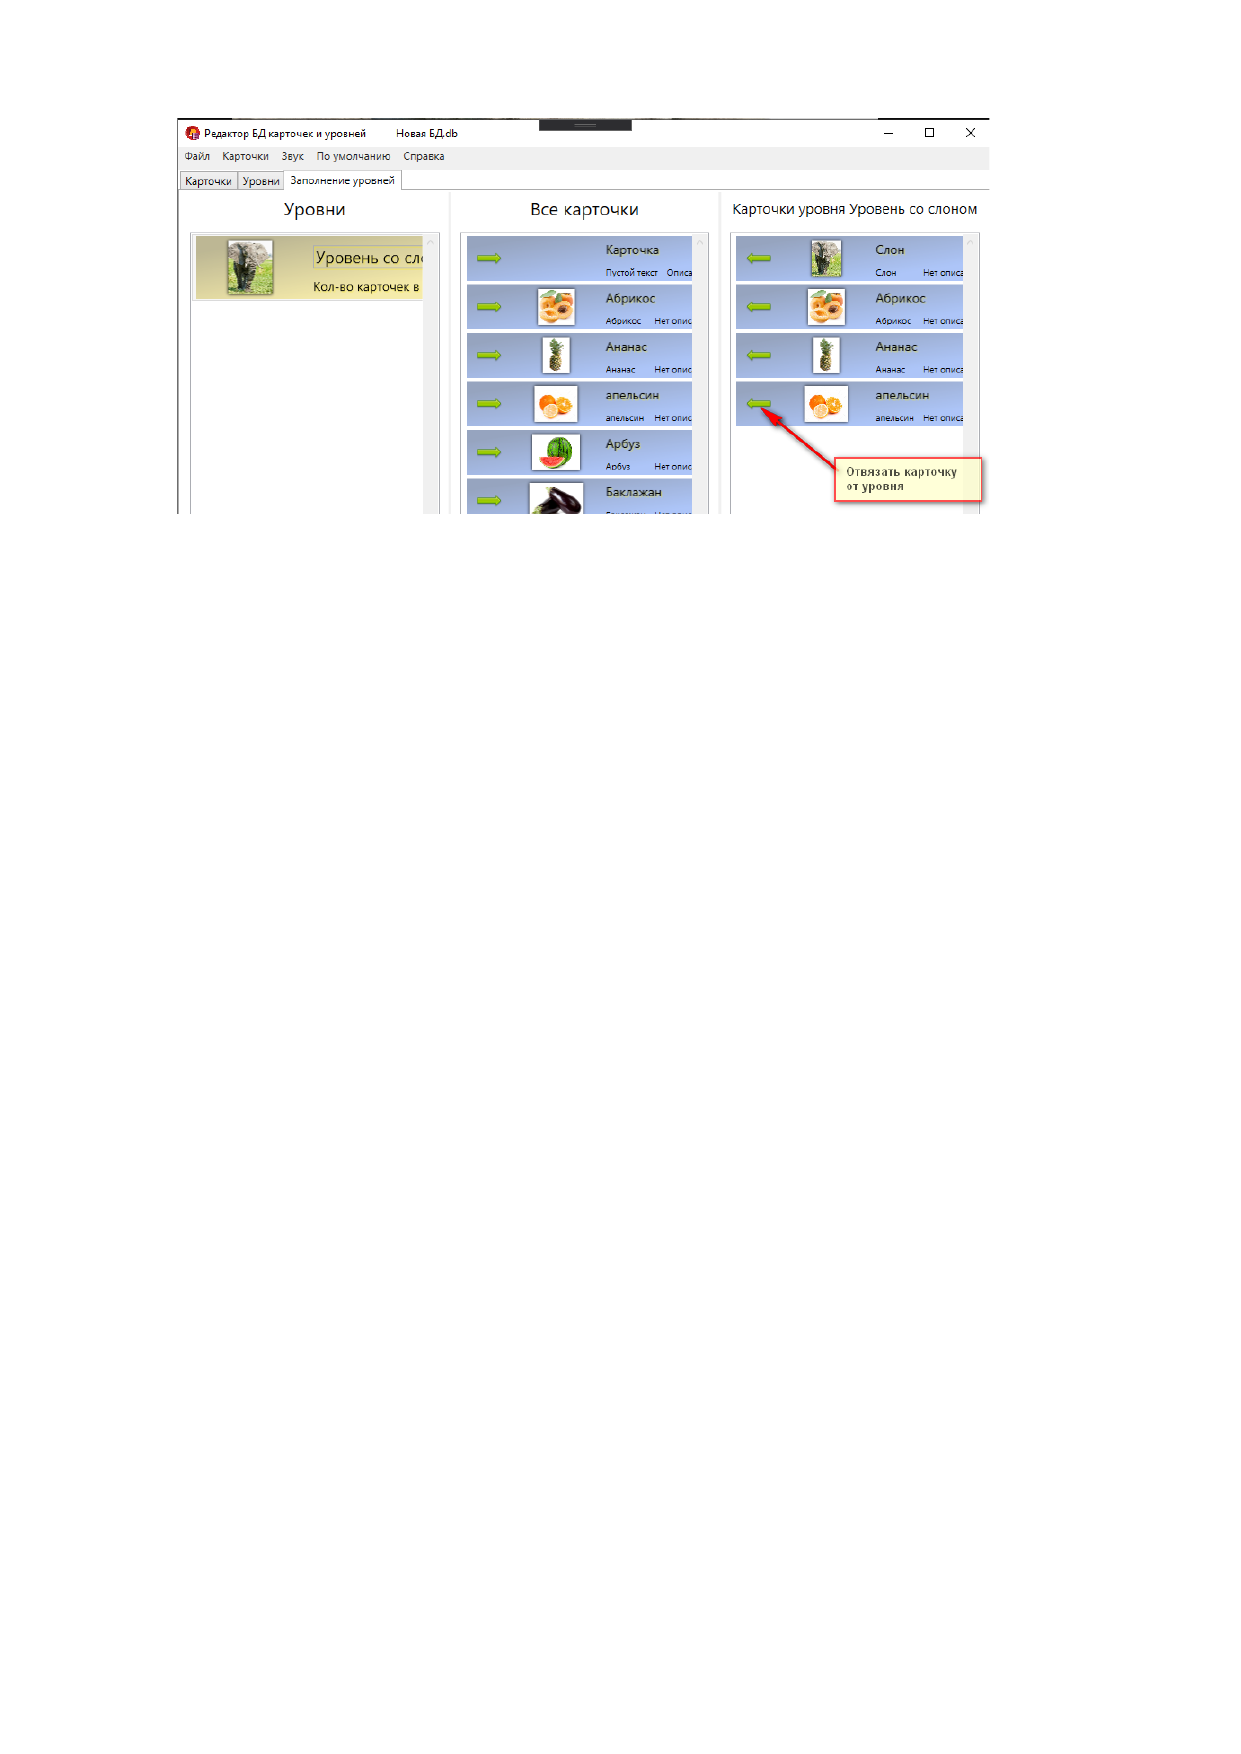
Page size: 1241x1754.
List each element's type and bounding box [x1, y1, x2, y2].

picture [177, 118, 990, 514]
